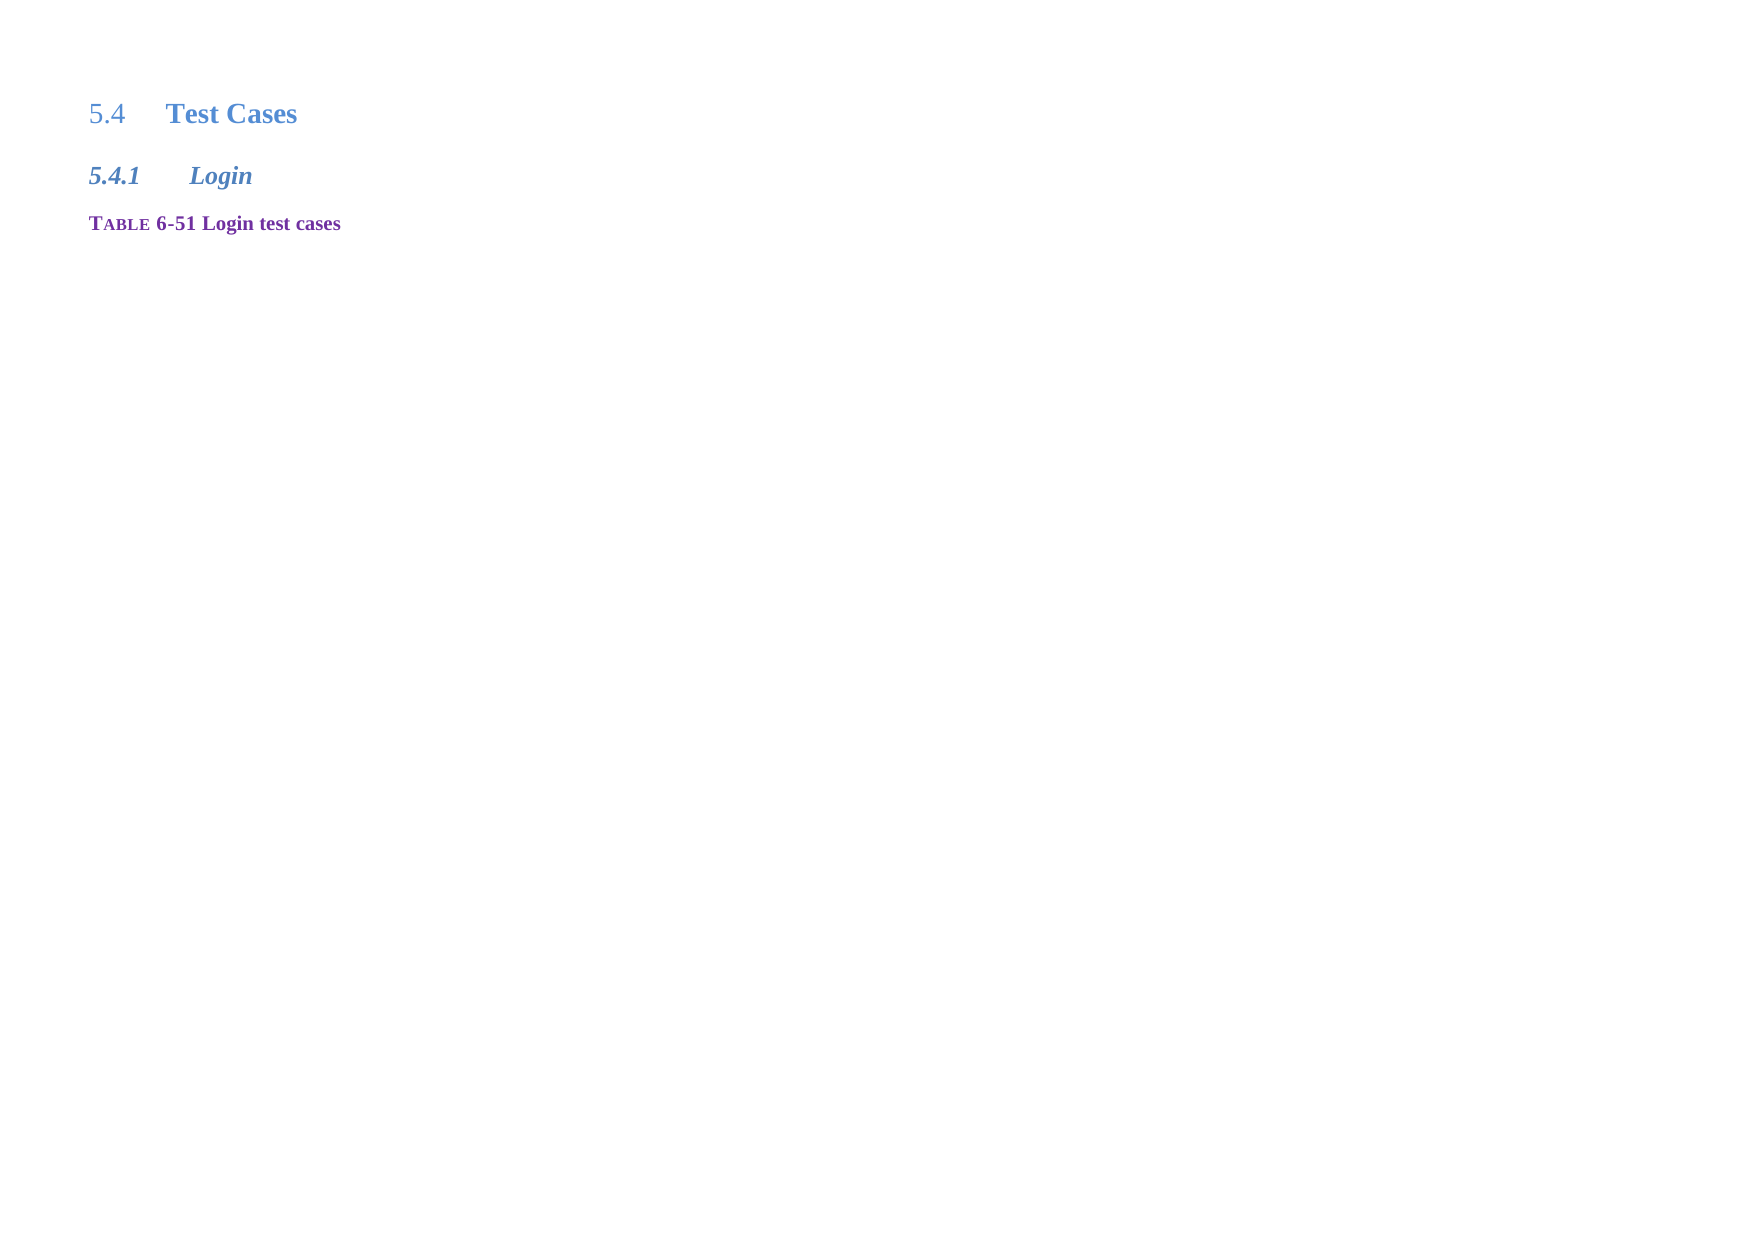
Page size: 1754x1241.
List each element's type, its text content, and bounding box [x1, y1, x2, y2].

subtitle Login [89, 160, 1665, 190]
subtitle Test Cases [89, 97, 1665, 130]
